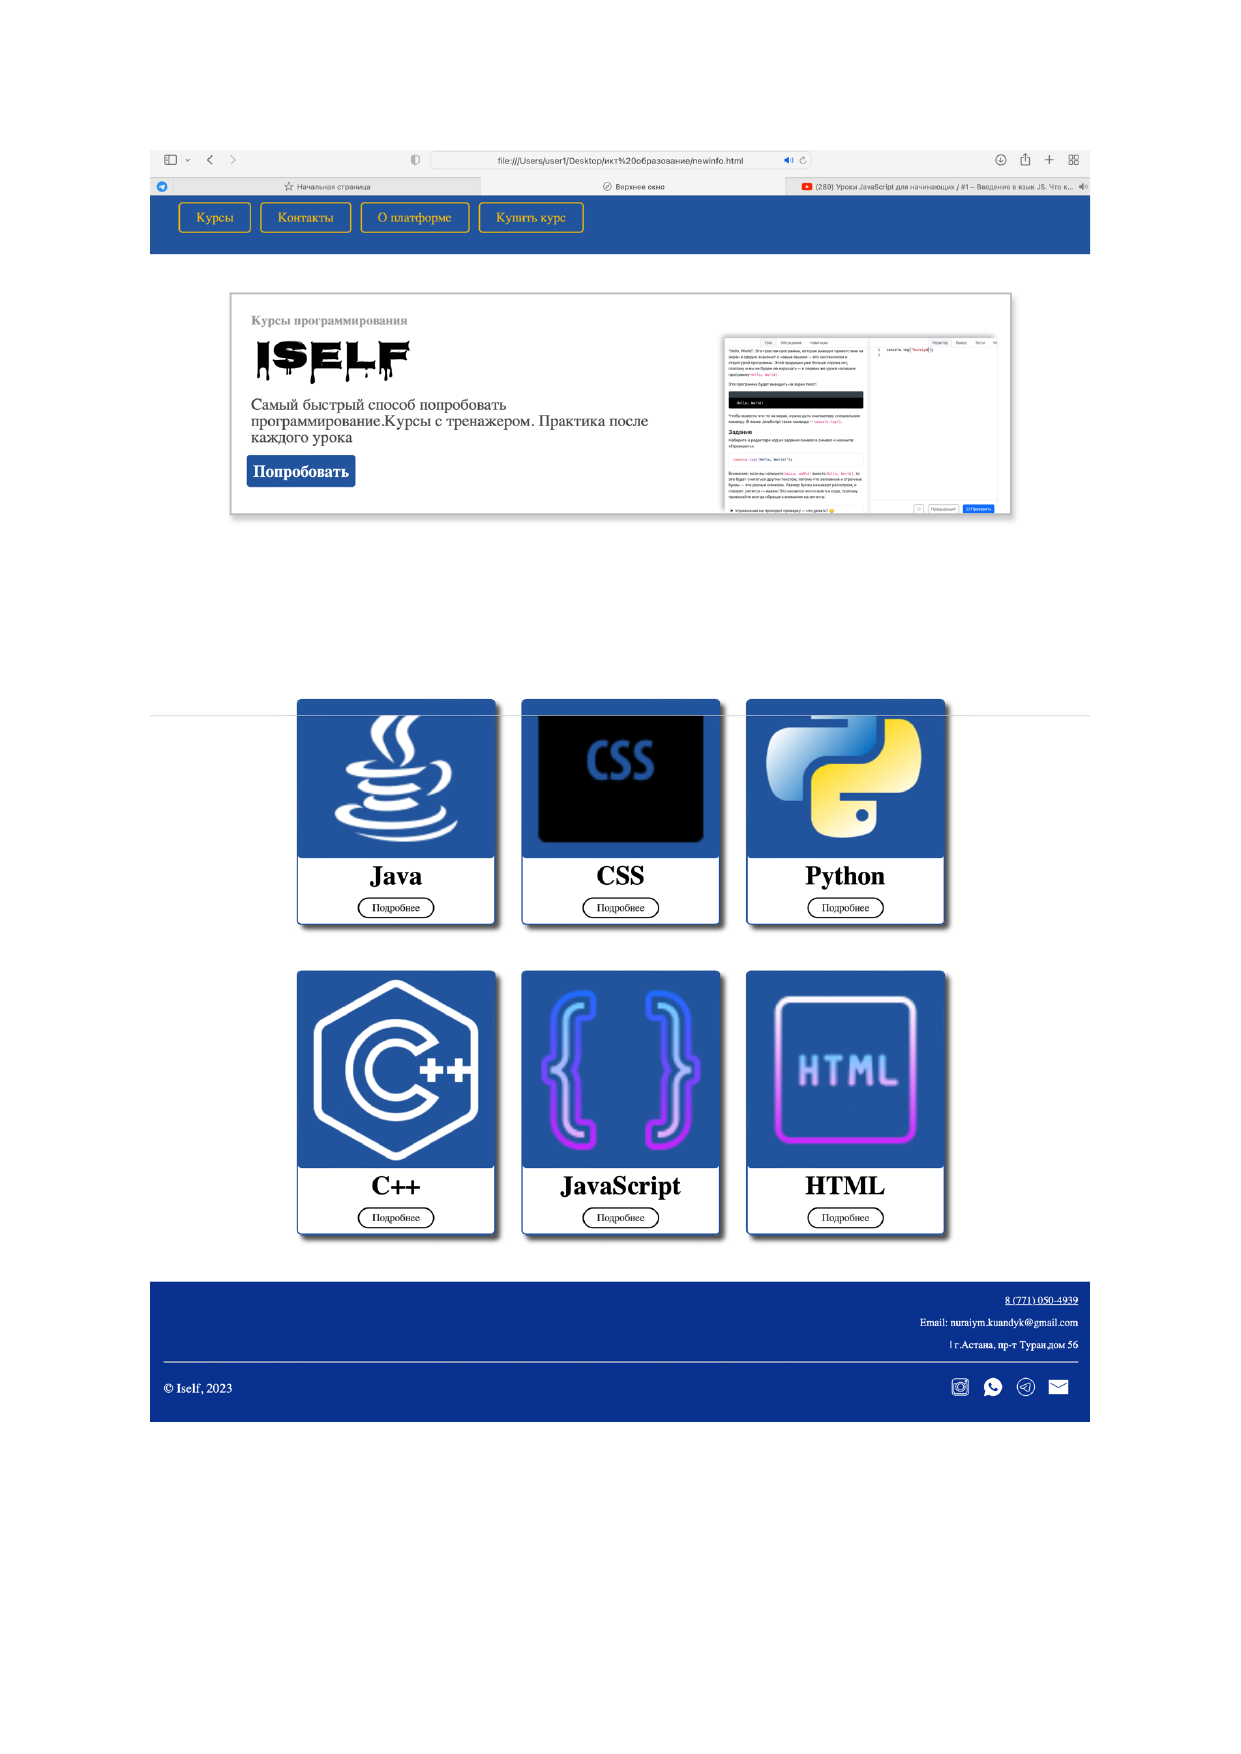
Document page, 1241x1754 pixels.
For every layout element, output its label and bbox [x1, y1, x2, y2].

picture [150, 150, 1091, 1422]
